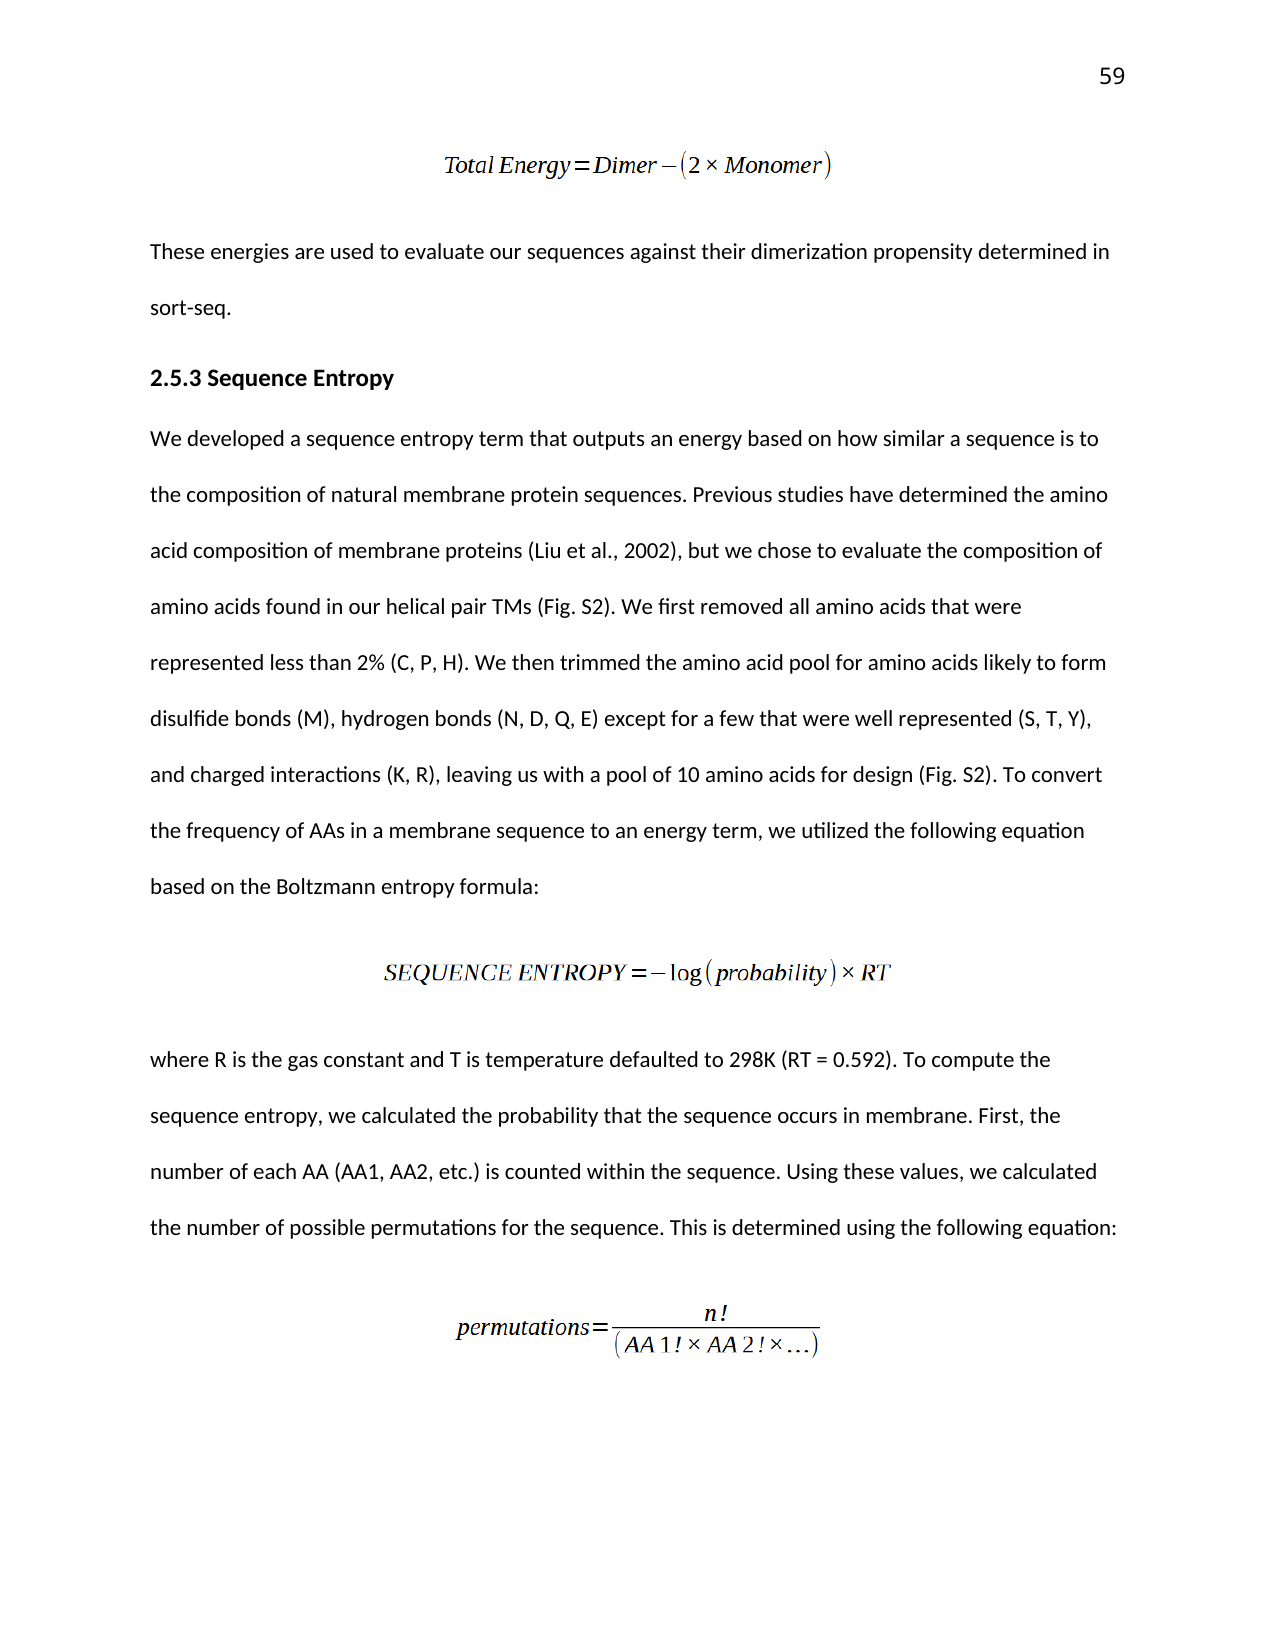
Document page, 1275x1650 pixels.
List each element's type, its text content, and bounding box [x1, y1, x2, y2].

text These energies are used to evaluate our sequences against their dimerization propensity determined in sort-seq. [150, 237, 1125, 321]
picture [443, 150, 832, 180]
text We developed a sequence entropy term that outputs an energy based on how similar a sequence is to the composition of natural membrane protein sequences. Previous studies have determined the amino acid composition of membrane proteins (Liu et al., 2002), but we chose to evaluate the composition of amino acids found in our helical pair TMs (Fig. S2). We first removed all amino acids that were represented less than 2% (C, P, H). We then trimmed the amino acid pool for amino acids likely to form disulfide bonds (M), hydrogen bonds (N, D, Q, E) except for a few that were well represented (S, T, Y), and charged interactions (K, R), leaving us with a pool of 10 amino acids for design (Fig. S2). To convert the frequency of AAs in a membrane sequence to an energy term, we utilized the following equation based on the Boltzmann entropy formula: [150, 424, 1125, 900]
text where R is the gas constant and T is temperature defaulted to 298K (RT = 0.592). To compute the sequence entropy, we calculated the probability that the sequence occurs in membrane. First, the number of each AA (AA1, AA2, etc.) is counted within the sequence. Using these values, we calculated the number of possible permutations for the sequence. This is determined using the following equation: [150, 1045, 1125, 1241]
picture [454, 1298, 821, 1360]
text 2.5.3 Sequence Entropy [150, 362, 1125, 392]
picture [383, 957, 892, 988]
